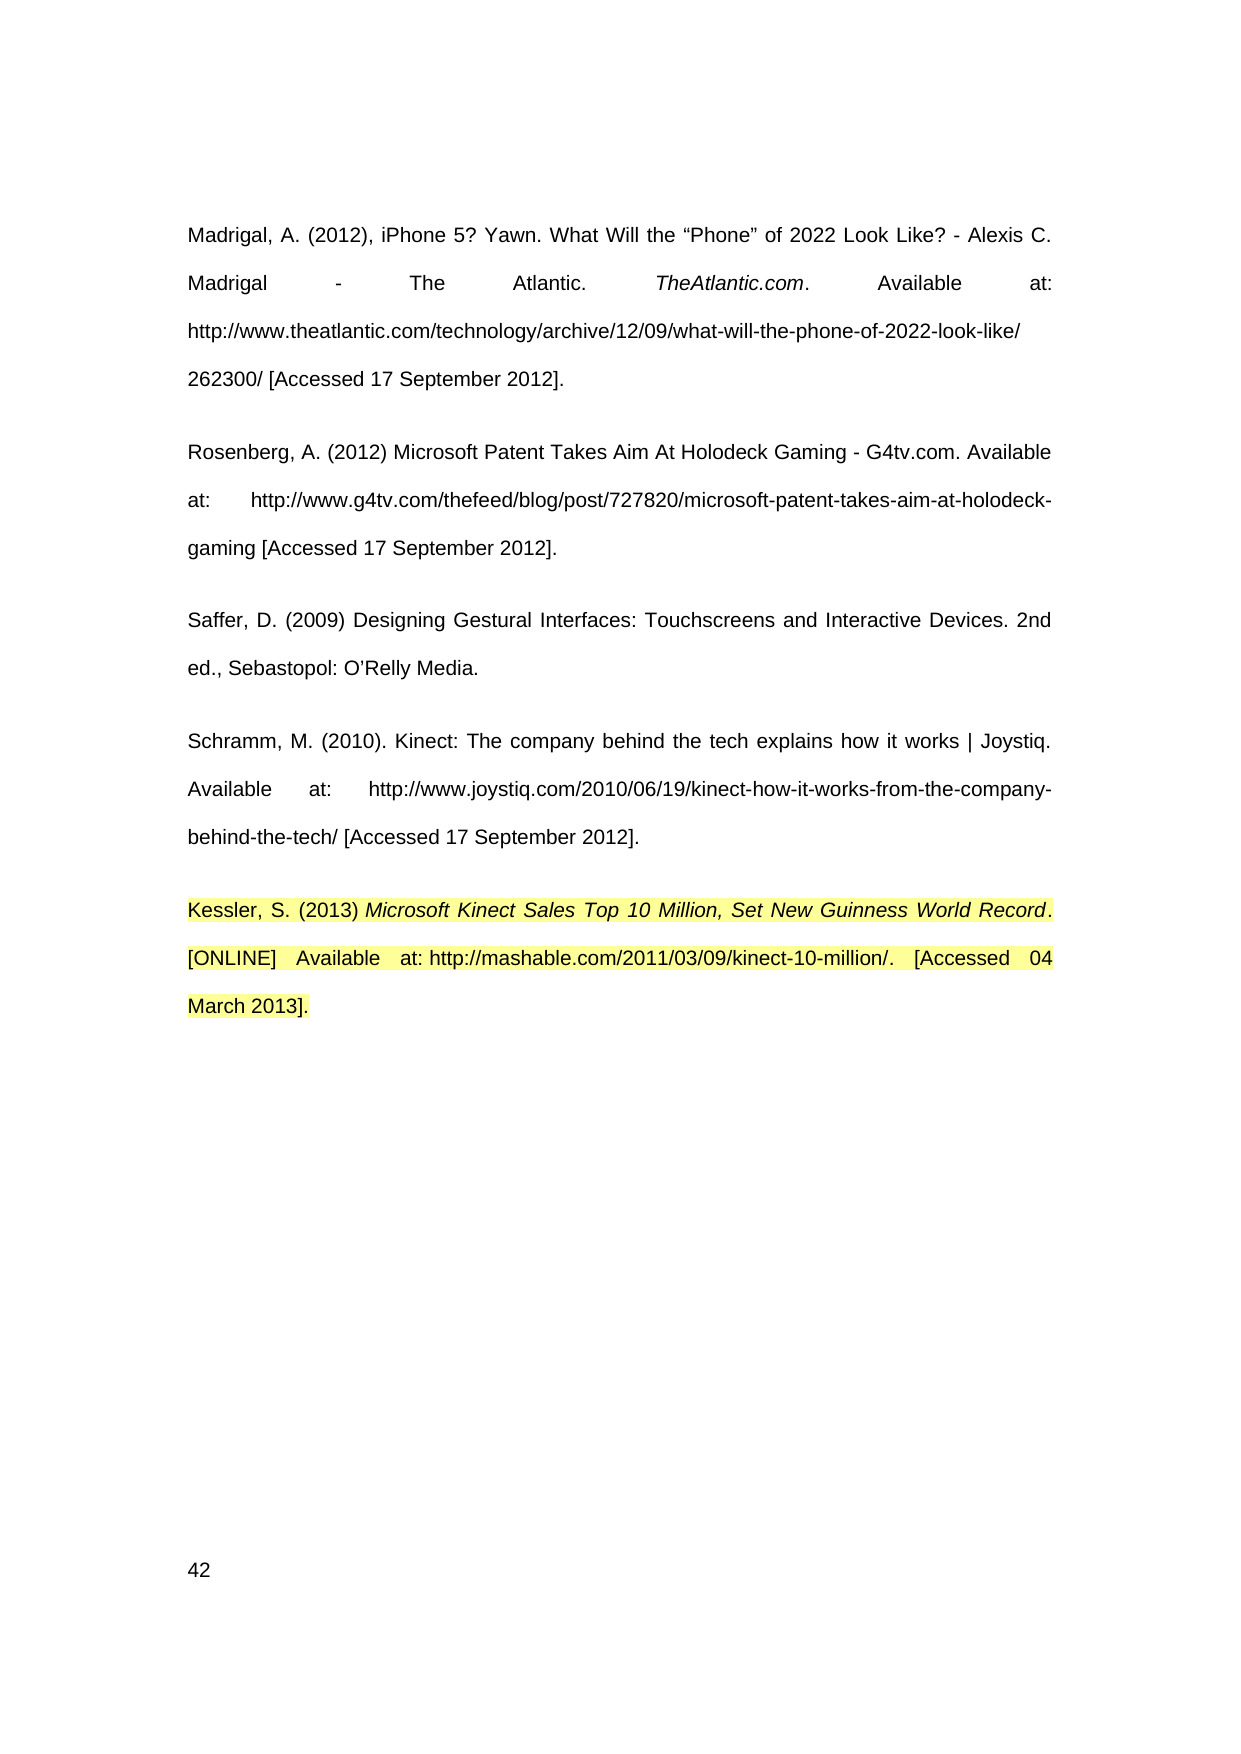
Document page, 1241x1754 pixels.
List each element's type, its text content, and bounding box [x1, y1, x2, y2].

text Schramm, M. (2010). Kinect: The company behind the tech explains how it works | Joystiq. Available at: http://www.joystiq.com/2010/06/19/kinect-how-it-works-from-the-company-behind-the-tech/ [Accessed 17 September 2012]. [187, 729, 1053, 849]
text Madrigal, A. (2012), iPhone 5? Yawn. What Will the “Phone” of 2022 Look Like? - Alexis C. Madrigal - The Atlantic. TheAtlantic.com. Available at: http://www.theatlantic.com/technology/archive/12/09/what-will-the-phone-of-2022-look-like/262300/ [Accessed 17 September 2012]. [187, 223, 1053, 391]
text Saffer, D. (2009) Designing Gestural Interfaces: Touchscreens and Interactive Devices. 2nd ed., Sebastopol: O’Relly Media. [187, 608, 1053, 680]
text Rosenberg, A. (2012) Microsoft Patent Takes Aim At Holodeck Gaming - G4tv.com. Available at: http://www.g4tv.com/thefeed/blog/post/727820/microsoft-patent-takes-aim-at-holodeck-gaming [Accessed 17 September 2012]. [187, 439, 1053, 559]
text Kessler, S. (2013) Microsoft Kinect Sales Top 10 Million, Set New Guinness World Record. [ONLINE] Available at: http://mashable.com/2011/03/09/kinect-10-million/. [Accessed 04 March 2013]. [187, 898, 1053, 1018]
